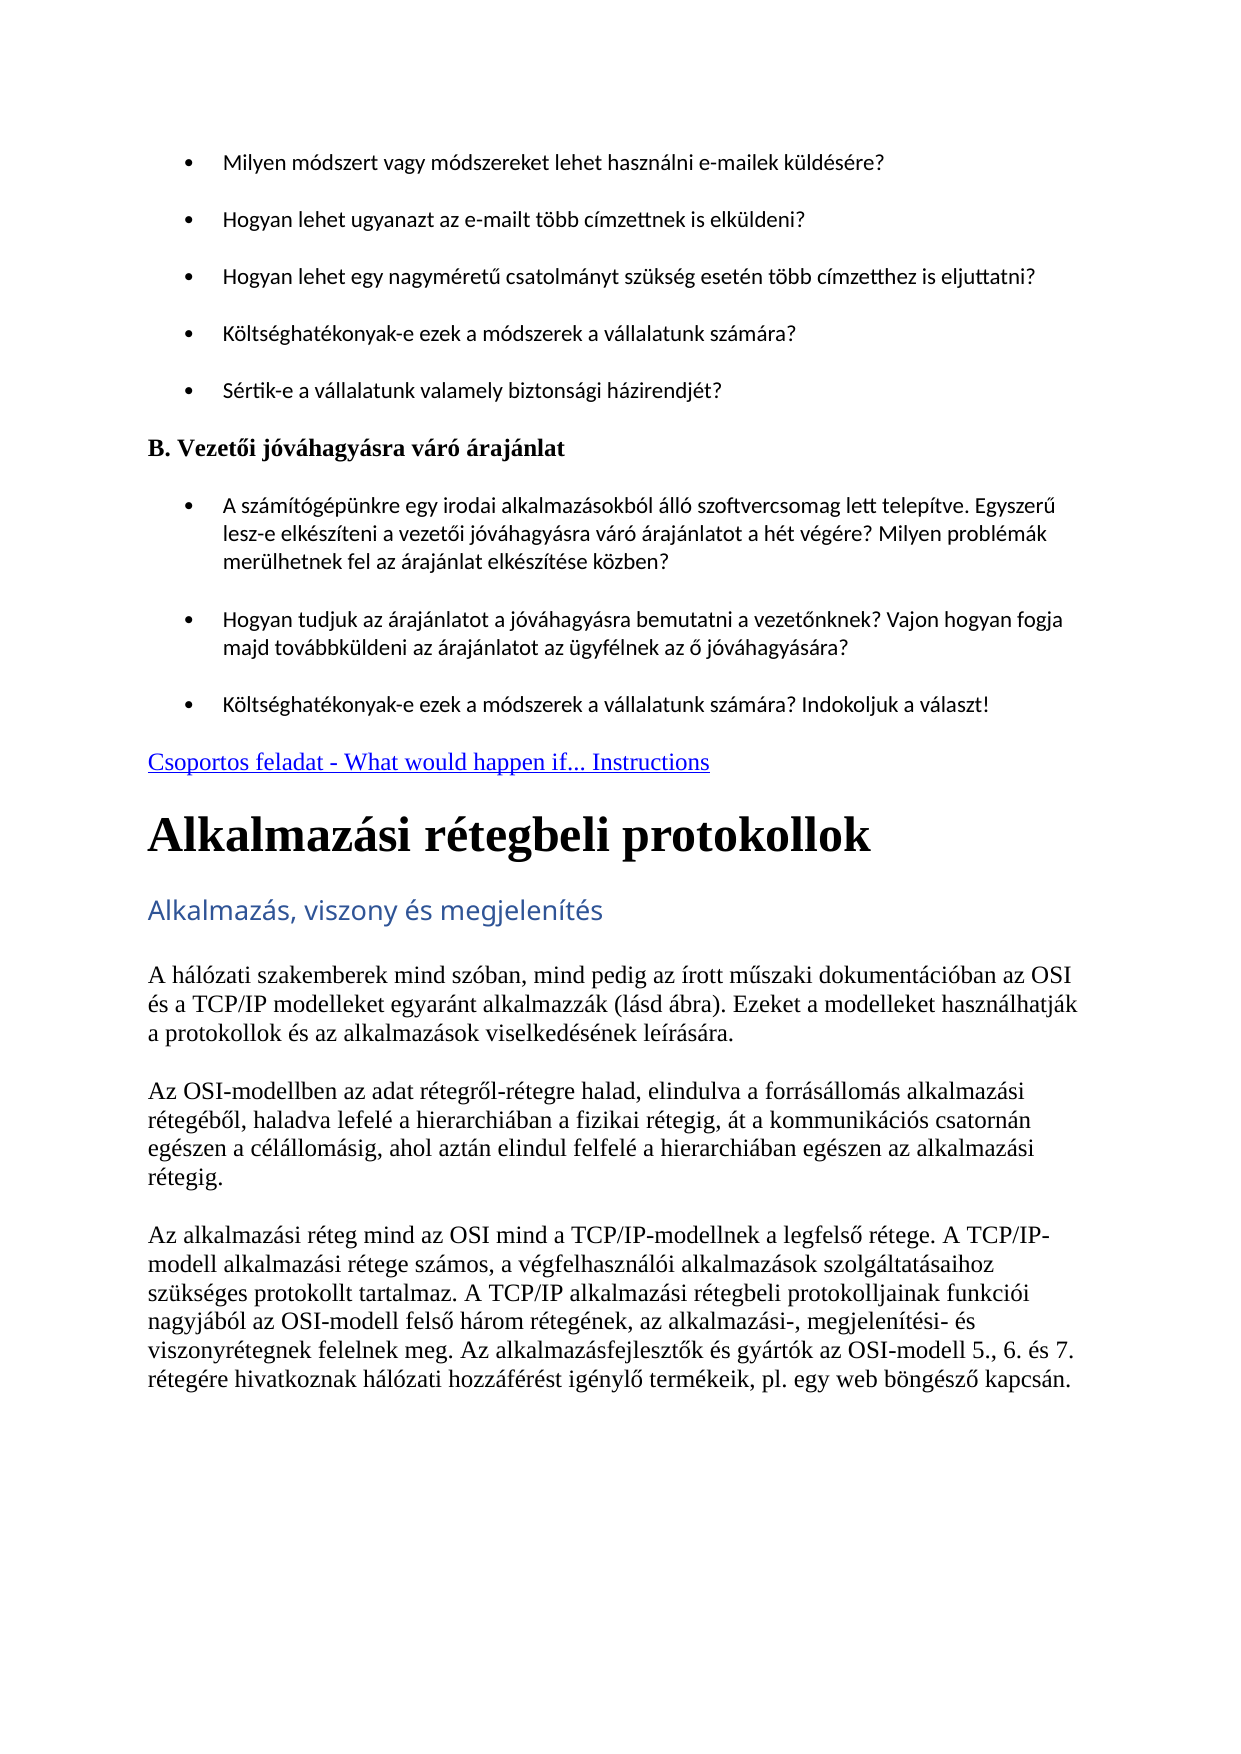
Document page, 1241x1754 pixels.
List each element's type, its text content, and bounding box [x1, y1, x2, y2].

text B. Vezetői jóváhagyásra váró árajánlat [148, 433, 1093, 462]
text Az OSI-modellben az adat rétegről-rétegre halad, elindulva a forrásállomás alkalmazási rétegéből, haladva lefelé a hierarchiában a fizikai rétegig, át a kommunikációs csatornán egészen a célállomásig, ahol aztán elindul felfelé a hierarchiában egészen az alkalmazási rétegig. [148, 1076, 1093, 1191]
text A hálózati szakemberek mind szóban, mind pedig az írott műszaki dokumentációban az OSI és a TCP/IP modelleket egyaránt alkalmazzák (lásd ábra). Ezeket a modelleket használhatják a protokollok és az alkalmazások viselkedésének leírására. [148, 961, 1093, 1047]
list Hogyan lehet egy nagyméretű csatolmányt szükség esetén több címzetthez is eljuttatni? [185, 262, 1093, 290]
list Milyen módszert vagy módszereket lehet használni e-mailek küldésére? [185, 148, 1093, 176]
subtitle Alkalmazás, viszony és megjelenítés [148, 892, 1093, 928]
text Az alkalmazási réteg mind az OSI mind a TCP/IP-modellnek a legfelső rétege. A TCP/IP-modell alkalmazási rétege számos, a végfelhasználói alkalmazások szolgáltatásaihoz szükséges protokollt tartalmaz. A TCP/IP alkalmazási rétegbeli protokolljainak funkciói nagyjából az OSI-modell felső három rétegének, az alkalmazási-, megjelenítési- és viszonyrétegnek felelnek meg. Az alkalmazásfejlesztők és gyártók az OSI-modell 5., 6. és 7. rétegére hivatkoznak hálózati hozzáférést igénylő termékeik, pl. egy web böngésző kapcsán. [148, 1220, 1093, 1393]
list Hogyan tudjuk az árajánlatot a jóváhagyásra bemutatni a vezetőnknek? Vajon hogyan fogja majd továbbküldeni az árajánlatot az ügyfélnek az ő jóváhagyására? [185, 605, 1093, 661]
list A számítógépünkre egy irodai alkalmazásokból álló szoftvercsomag lett telepítve. Egyszerű lesz-e elkészíteni a vezetői jóváhagyásra váró árajánlatot a hét végére? Milyen problémák merülhetnek fel az árajánlat elkészítése közben? [185, 491, 1093, 576]
list Hogyan lehet ugyanazt az e-mailt több címzettnek is elküldeni? [185, 205, 1093, 233]
list Költséghatékonyak-e ezek a módszerek a vállalatunk számára? Indokoljuk a választ! [185, 690, 1093, 718]
list Költséghatékonyak-e ezek a módszerek a vállalatunk számára? [185, 319, 1093, 347]
text Csoportos feladat - What would happen if... Instructions [148, 747, 1093, 776]
list Sértik-e a vállalatunk valamely biztonsági házirendjét? [185, 376, 1093, 404]
subtitle Alkalmazási rétegbeli protokollok [148, 805, 1093, 862]
